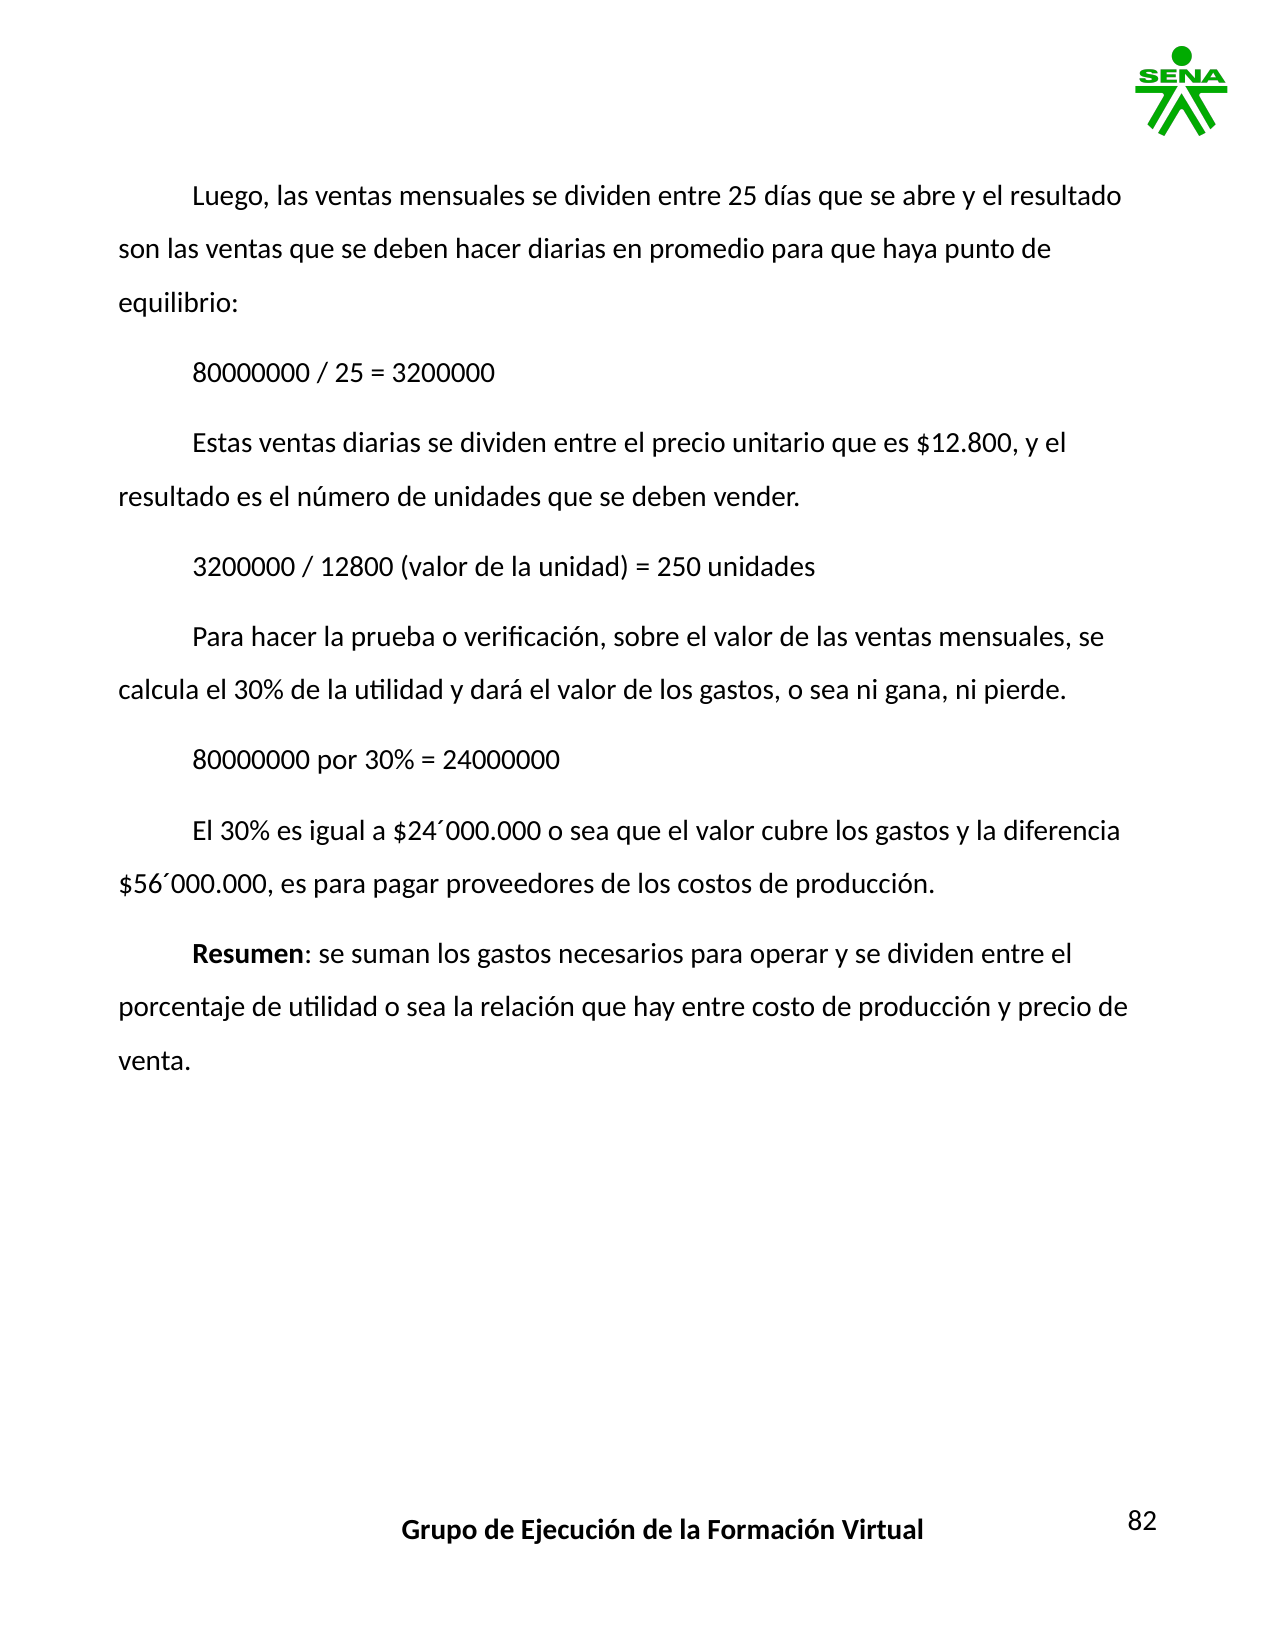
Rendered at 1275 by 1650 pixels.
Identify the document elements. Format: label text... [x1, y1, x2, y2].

text 80000000 por 30% = 24000000 [118, 741, 1157, 777]
text 80000000 / 25 = 3200000 [118, 354, 1157, 390]
text Estas ventas diarias se dividen entre el precio unitario que es $12.800, y el resultado es el número de unidades que se deben vender. [118, 424, 1157, 513]
text 3200000 / 12800 (valor de la unidad) = 250 unidades [118, 548, 1157, 583]
text El 30% es igual a $24´000.000 o sea que el valor cubre los gastos y la diferencia $56´000.000, es para pagar proveedores de los costos de producción. [118, 812, 1157, 901]
text Luego, las ventas mensuales se dividen entre 25 días que se abre y el resultado son las ventas que se deben hacer diarias en promedio para que haya punto de equilibrio: [118, 177, 1157, 320]
text Para hacer la prueba o verificación, sobre el valor de las ventas mensuales, se calcula el 30% de la utilidad y dará el valor de los gastos, o sea ni gana, ni pierde. [118, 618, 1157, 707]
picture [1135, 46, 1228, 136]
text Resumen: se suman los gastos necesarios para operar y se dividen entre el porcentaje de utilidad o sea la relación que hay entre costo de producción y precio de venta. [118, 935, 1157, 1078]
